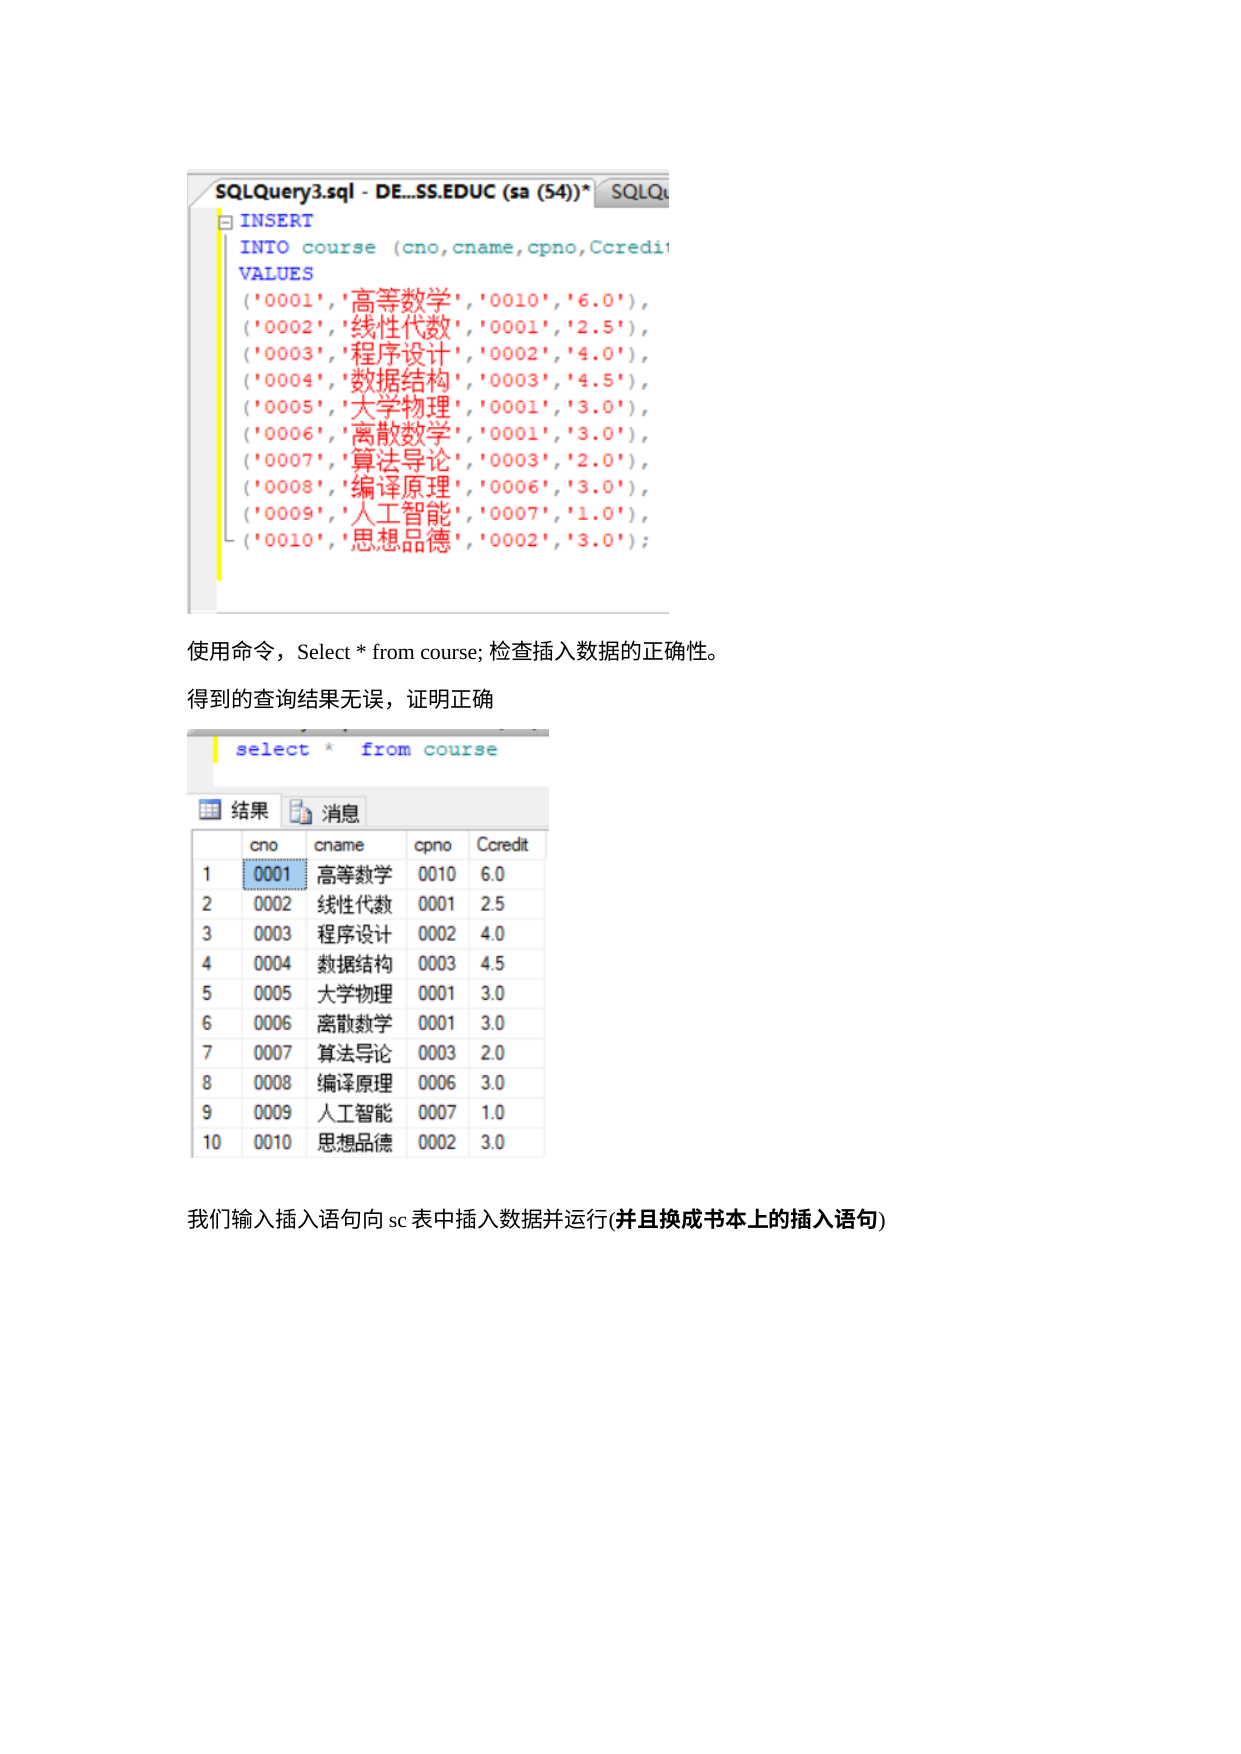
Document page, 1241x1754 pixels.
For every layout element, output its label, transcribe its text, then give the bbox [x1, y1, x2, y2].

picture [187, 729, 549, 1158]
picture [187, 169, 669, 614]
text 得到的查询结果无误，证明正确 [187, 682, 1053, 714]
